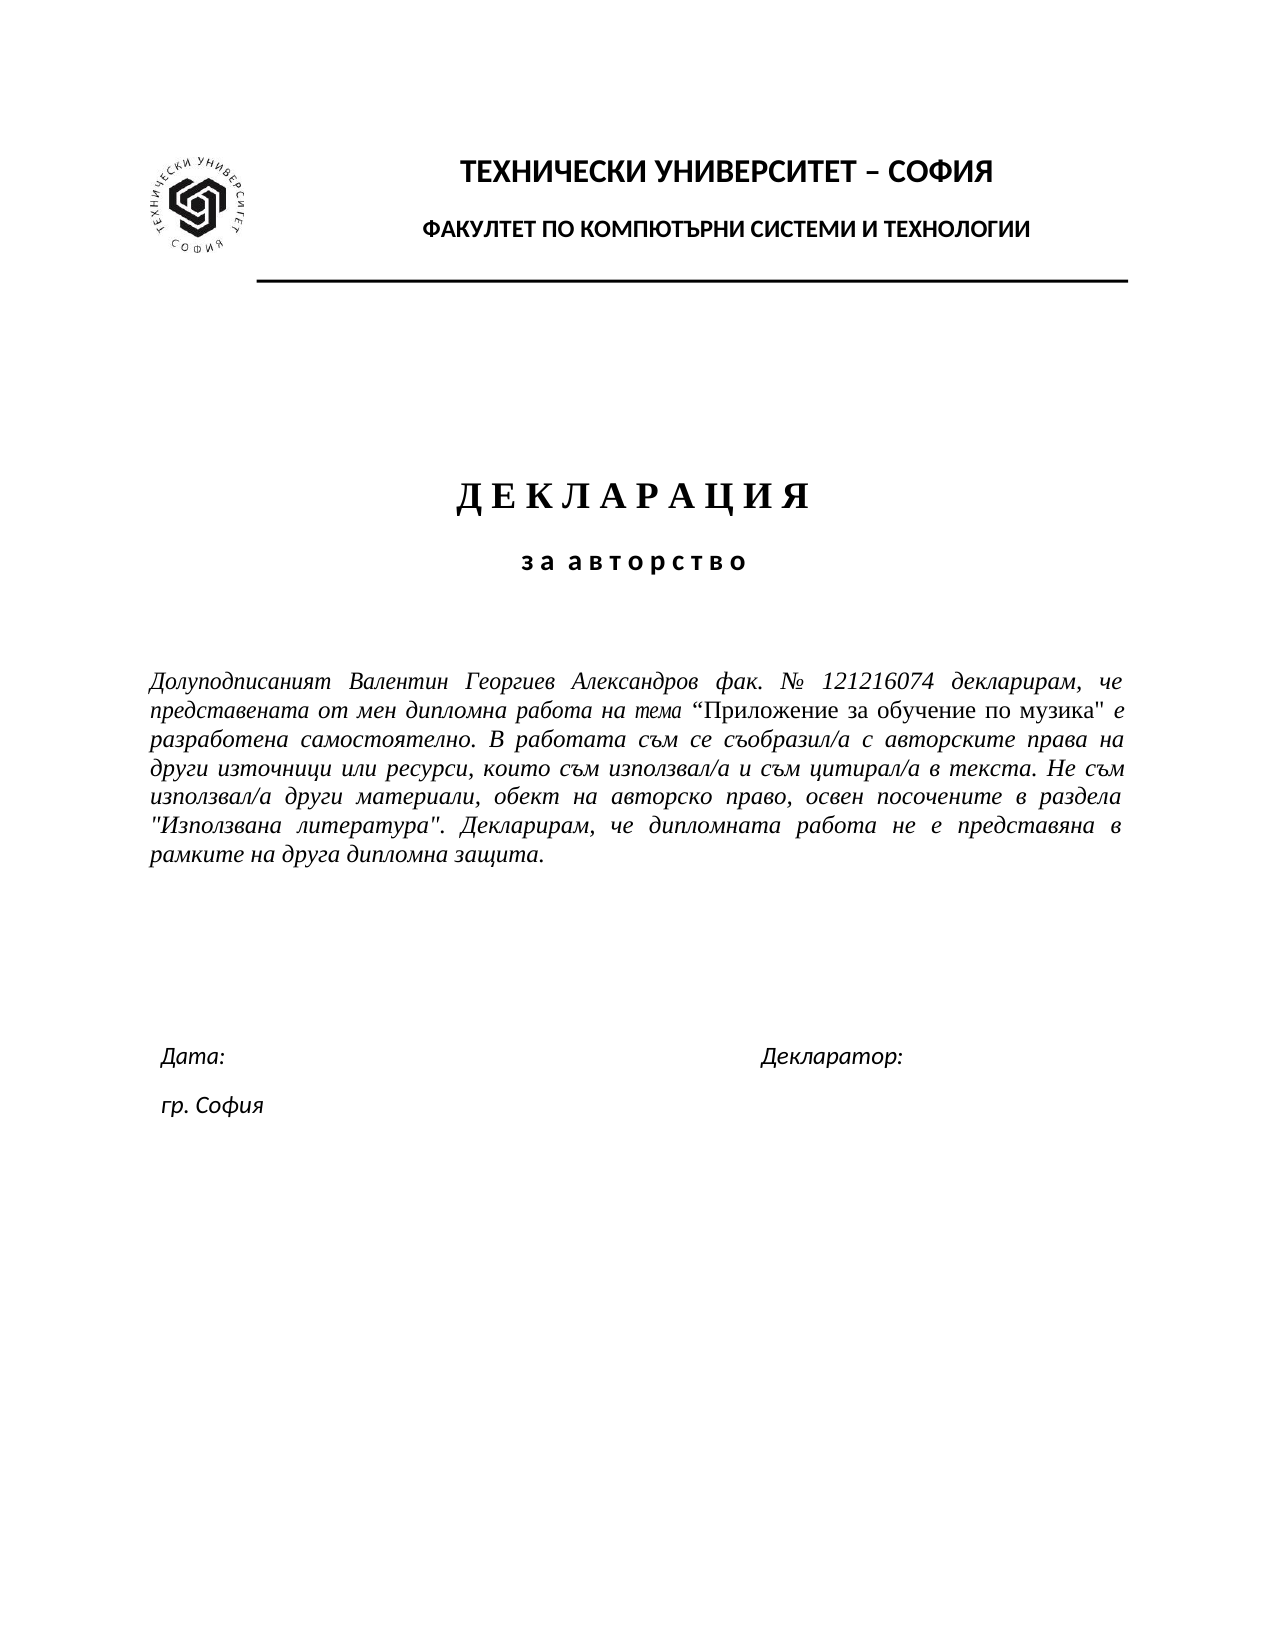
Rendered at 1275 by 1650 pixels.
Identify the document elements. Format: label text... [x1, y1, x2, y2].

text Долуподписаният Валентин Георгиев Александров фак. № 121216074 декларирам, че представената от мен дипломна работа на тема “Приложение за обучение по музика" е разработена самостоятелно. В работата съм се съобразил/а с авторските права на други източници или ресурси, които съм използвал/а и съм цитирал/а в текста. Не съм използвал/а други материали, обект на авторско право, освен посочените в раздела "Използвана литература". Декларирам, че дипломната работа не е представяна в рамките на друга дипломна защита. [150, 666, 1125, 868]
picture [150, 157, 244, 253]
text гр. София [160, 1090, 1125, 1120]
title Д Е К Л А Р А Ц И Я [174, 473, 1090, 516]
text ТЕХНИЧЕСКИ УНИВЕРСИТЕТ – СОФИЯ [363, 150, 1091, 191]
text ФАКУЛТЕТ ПО КОМПЮТЪРНИ СИСТЕМИ И ТЕХНОЛОГИИ [363, 214, 1090, 244]
text Дата: Декларатор: [160, 1040, 1125, 1071]
text з а а в т о р с т в о [176, 542, 1090, 578]
